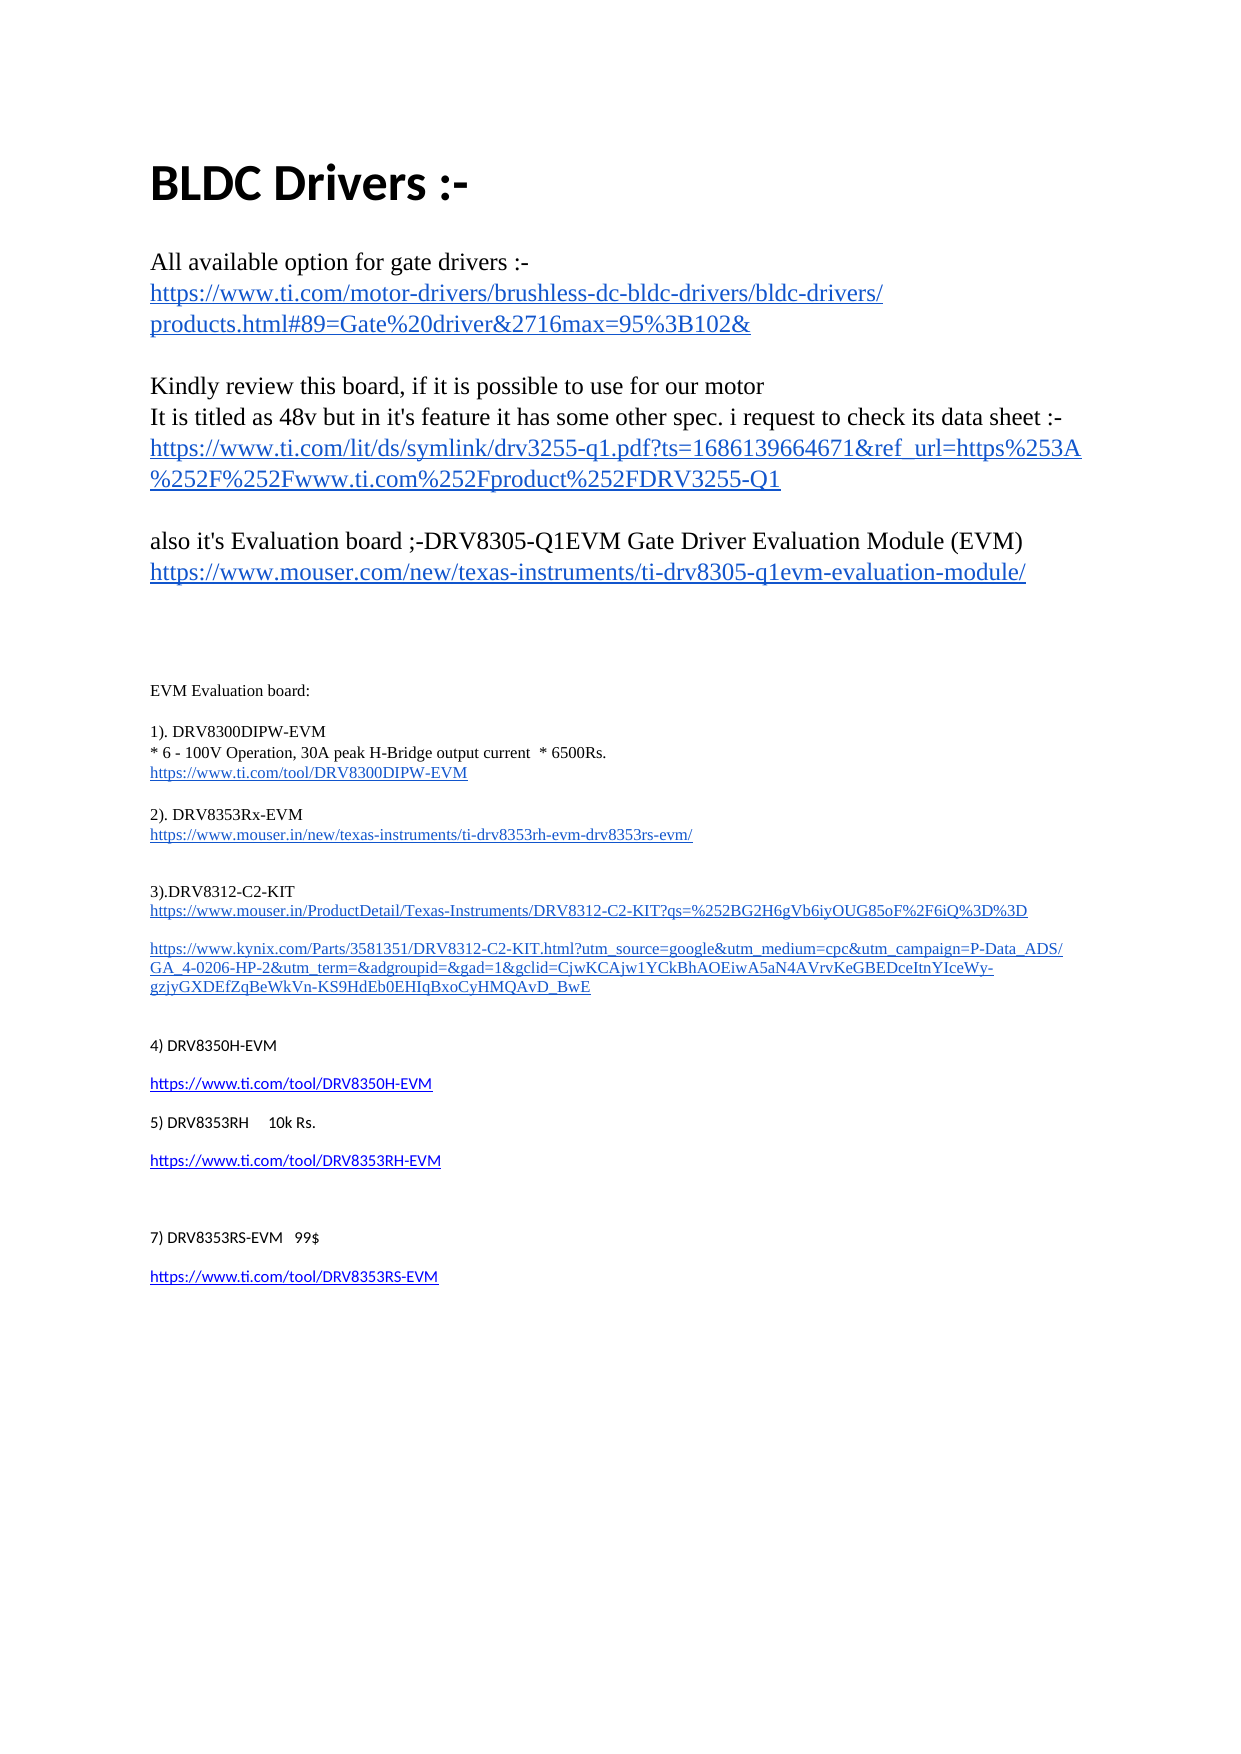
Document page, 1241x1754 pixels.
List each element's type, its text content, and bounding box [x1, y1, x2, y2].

text 7) DRV8353RS-EVM 99$ [150, 1228, 1090, 1248]
text https://www.kynix.com/Parts/3581351/DRV8312-C2-KIT.html?utm_source=google&utm_medium=cpc&utm_campaign=P-Data_ADS/GA_4-0206-HP-2&utm_term=&adgroupid=&gad=1&gclid=CjwKCAjw1YCkBhAOEiwA5aN4AVrvKeGBEDceItnYIceWy-gzjyGXDEfZqBeWkVn-KS9HdEb0EHIqBxoCyHMQAvD_BwE [150, 939, 1090, 996]
text BLDC Drivers :- All available option for gate drivers :- https://www.ti.com/motor-drivers/brushless-dc-bldc-drivers/bldc-drivers/products.html#89=Gate%20driver&2716max=95%3B102& Kindly review this board, if it is possible to use for our motor It is titled as 48v but in it's feature it has some other spec. i request to check its data sheet :- https://www.ti.com/lit/ds/symlink/drv3255-q1.pdf?ts=1686139664671&ref_url=https%253A%252F%252Fwww.ti.com%252Fproduct%252FDRV3255-Q1 also it's Evaluation board ;-DRV8305-Q1EVM Gate Driver Evaluation Module (EVM) https://www.mouser.com/new/texas-instruments/ti-drv8305-q1evm-evaluation-module/ EVM Evaluation board: 1). DRV8300DIPW-EVM * 6 - 100V Operation, 30A peak H-Bridge output current * 6500Rs. https://www.ti.com/tool/DRV8300DIPW-EVM 2). DRV8353Rx-EVM https://www.mouser.in/new/texas-instruments/ti-drv8353rh-evm-drv8353rs-evm/ [150, 150, 1090, 844]
text 5) DRV8353RH 10k Rs. [150, 1112, 1090, 1132]
text https://www.mouser.in/ProductDetail/Texas-Instruments/DRV8312-C2-KIT?qs=%252BG2H6gVb6iyOUG85oF%2F6iQ%3D%3D [150, 901, 1090, 920]
text 4) DRV8350H-EVM [150, 1035, 1090, 1055]
text 3).DRV8312-C2-KIT [150, 881, 1090, 901]
text https://www.ti.com/tool/DRV8353RS-EVM [150, 1266, 1090, 1287]
text https://www.ti.com/tool/DRV8353RH-EVM [150, 1151, 1090, 1171]
text https://www.ti.com/tool/DRV8350H-EVM [150, 1073, 1090, 1094]
